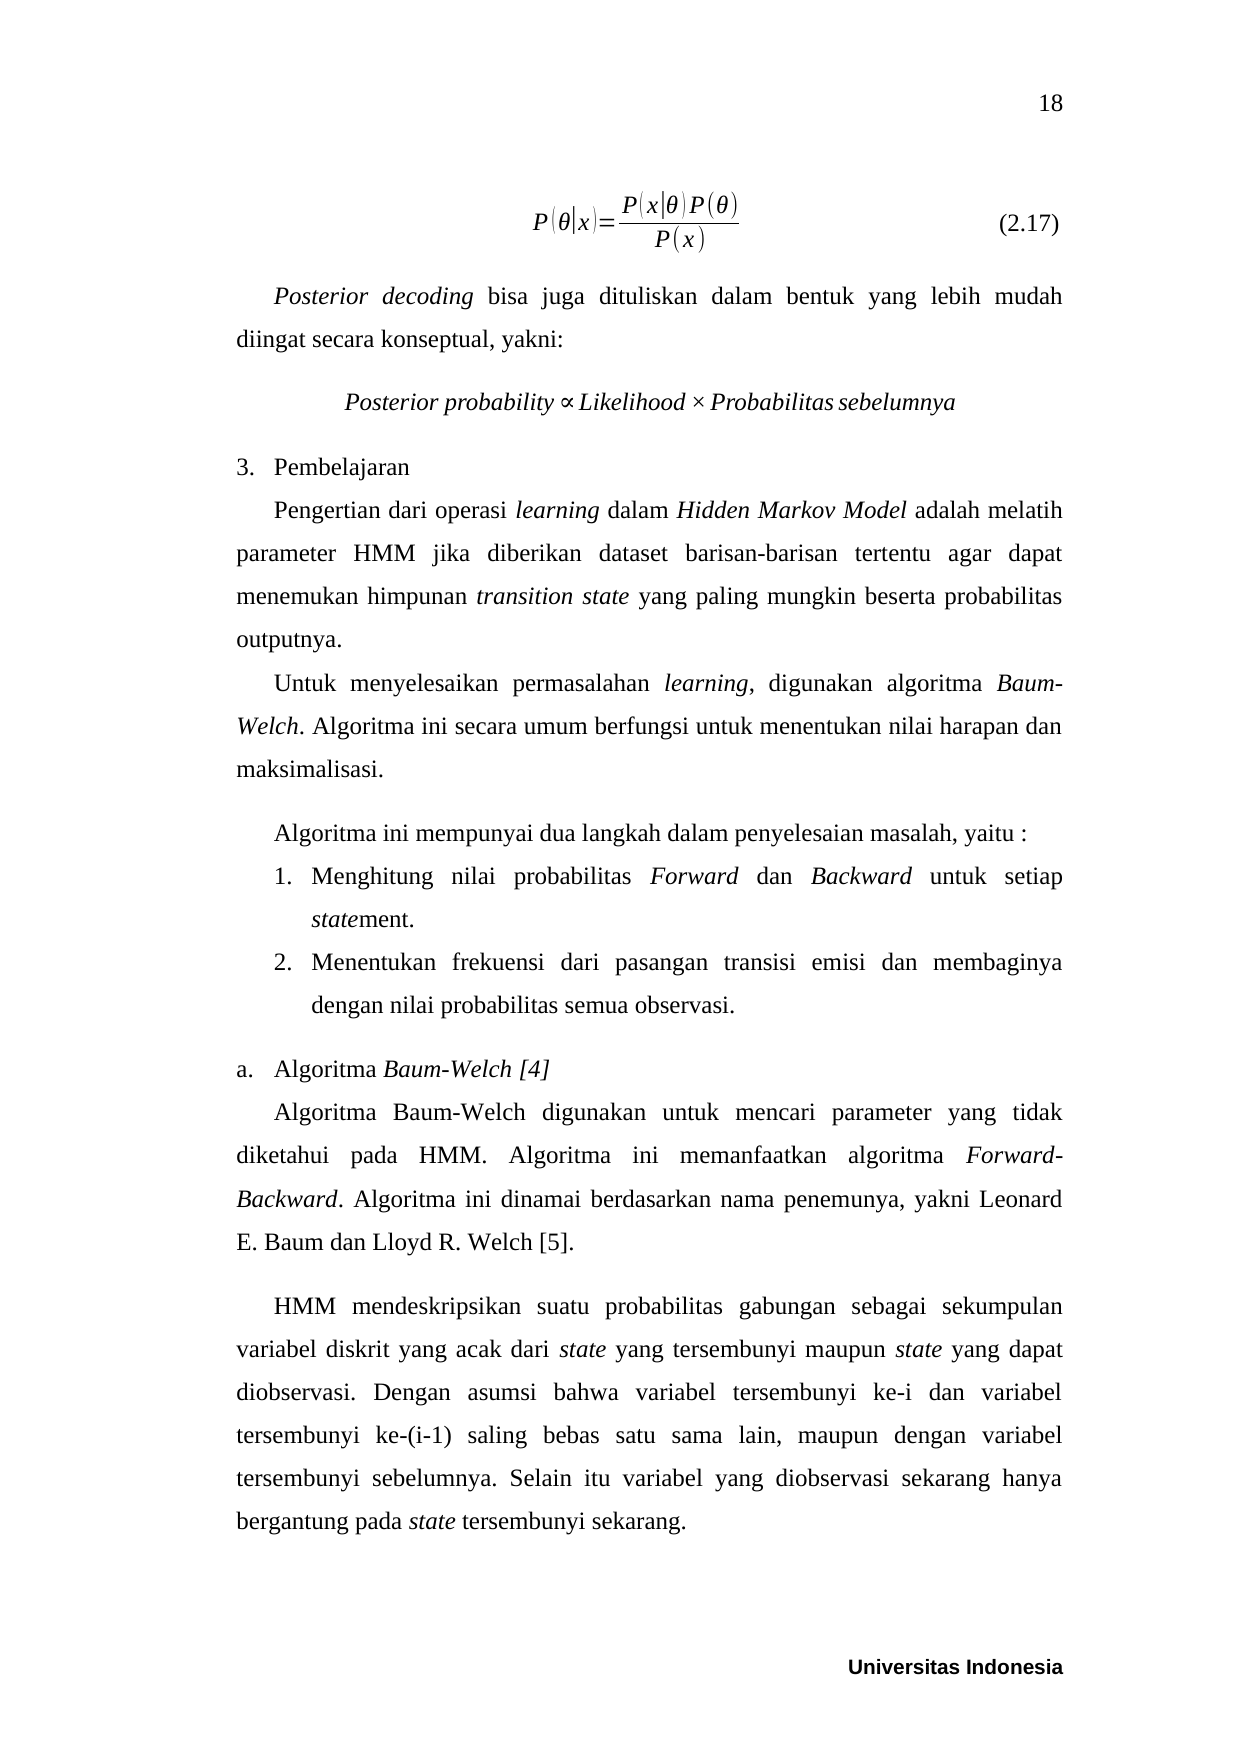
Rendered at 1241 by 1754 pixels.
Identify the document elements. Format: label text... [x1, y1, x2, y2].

text Untuk menyelesaikan permasalahan learning, digunakan algoritma Baum-Welch. Algoritma ini secara umum berfungsi untuk menentukan nilai harapan dan maksimalisasi. [236, 668, 1063, 783]
text Algoritma ini mempunyai dua langkah dalam penyelesaian masalah, yaitu : [236, 818, 1063, 847]
text HMM mendeskripsikan suatu probabilitas gabungan sebagai sekumpulan variabel diskrit yang acak dari state yang tersembunyi maupun state yang dapat diobservasi. Dengan asumsi bahwa variabel tersembunyi ke-i dan variabel tersembunyi ke-(i-1) saling bebas satu sama lain, maupun dengan variabel tersembunyi sebelumnya. Selain itu variabel yang diobservasi sekarang hanya bergantung pada state tersembunyi sekarang. [236, 1291, 1063, 1535]
text Posterior decoding bisa juga dituliskan dalam bentuk yang lebih mudah diingat secara konseptual, yakni: [236, 281, 1063, 353]
table_header [225, 177, 988, 281]
subtitle Algoritma Baum-Welch [236, 1054, 1063, 1083]
list Menentukan frekuensi dari pasangan transisi emisi dan membaginya dengan nilai probabilitas semua observasi. [274, 947, 1063, 1019]
list Pembelajaran [236, 452, 1063, 481]
table_header (2.17) [988, 177, 1071, 281]
text Algoritma Baum-Welch digunakan untuk mencari parameter yang tidak diketahui pada HMM. Algoritma ini memanfaatkan algoritma Forward-Backward. Algoritma ini dinamai berdasarkan nama penemunya, yakni Leonard E. Baum dan Lloyd R. Welch . [236, 1097, 1063, 1256]
list Menghitung nilai probabilitas Forward dan Backward untuk setiap statement. [274, 861, 1063, 933]
text Pengertian dari operasi learning dalam Hidden Markov Model adalah melatih parameter HMM jika diberikan dataset barisan-barisan tertentu agar dapat menemukan himpunan transition state yang paling mungkin beserta probabilitas outputnya. [236, 495, 1063, 653]
